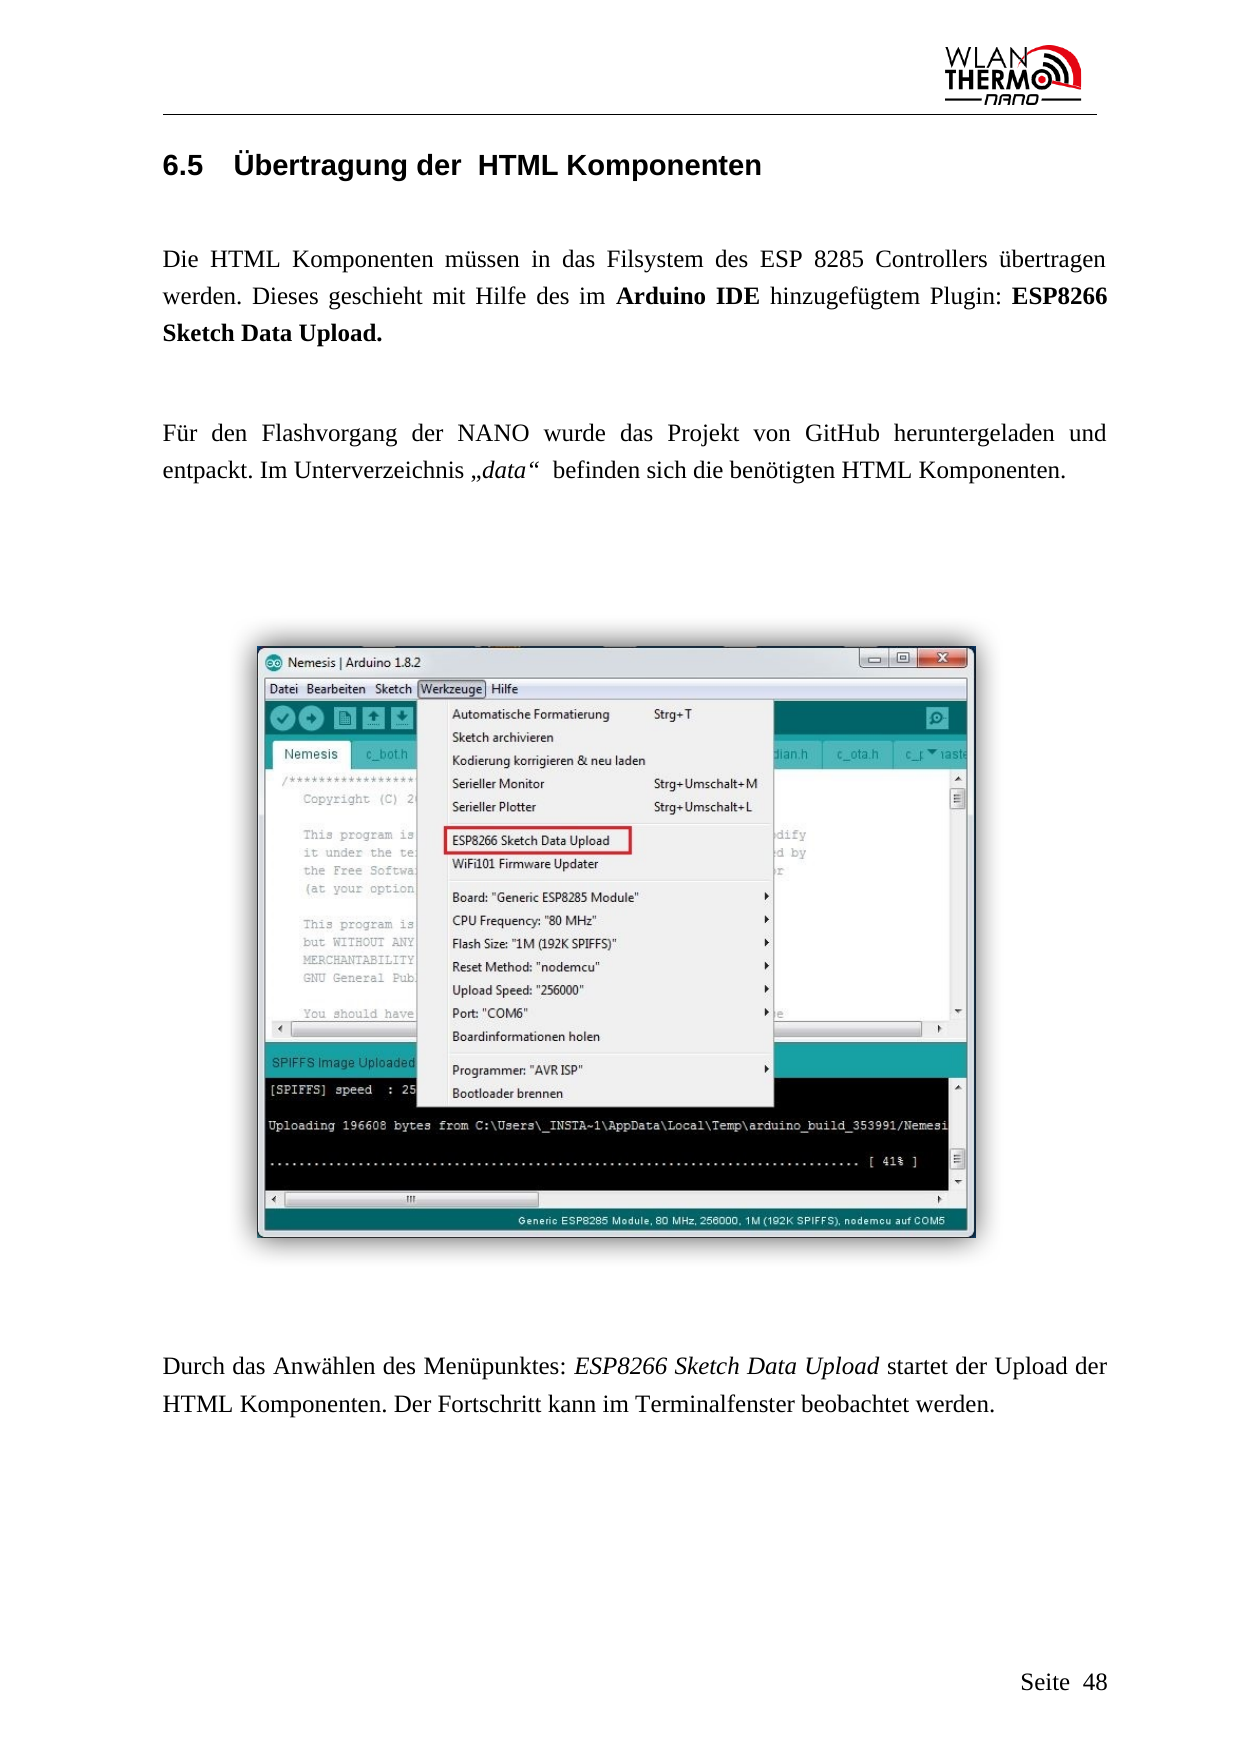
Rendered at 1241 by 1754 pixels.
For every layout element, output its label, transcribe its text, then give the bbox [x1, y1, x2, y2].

text Die HTML Komponenten müssen in das Filsystem des ESP 8285 Controllers übertragen werden. Dieses geschieht mit Hilfe des im Arduino IDE hinzugefügtem Plugin: ESP8266 Sketch Data Upload. [162, 244, 1107, 347]
picture [257, 646, 976, 1238]
text Für den Flashvorgang der NANO wurde das Projekt von GitHub heruntergeladen und entpackt. Im Unterverzeichnis „data“ befinden sich die benötigten HTML Komponenten. [162, 418, 1107, 484]
text Durch das Anwählen des Menüpunktes: ESP8266 Sketch Data Upload startet der Upload der HTML Komponenten. Der Fortschritt kann im Terminalfenster beobachtet werden. [162, 1351, 1107, 1417]
subtitle Übertragung der HTML Komponenten [162, 148, 1107, 181]
picture [945, 45, 1082, 105]
